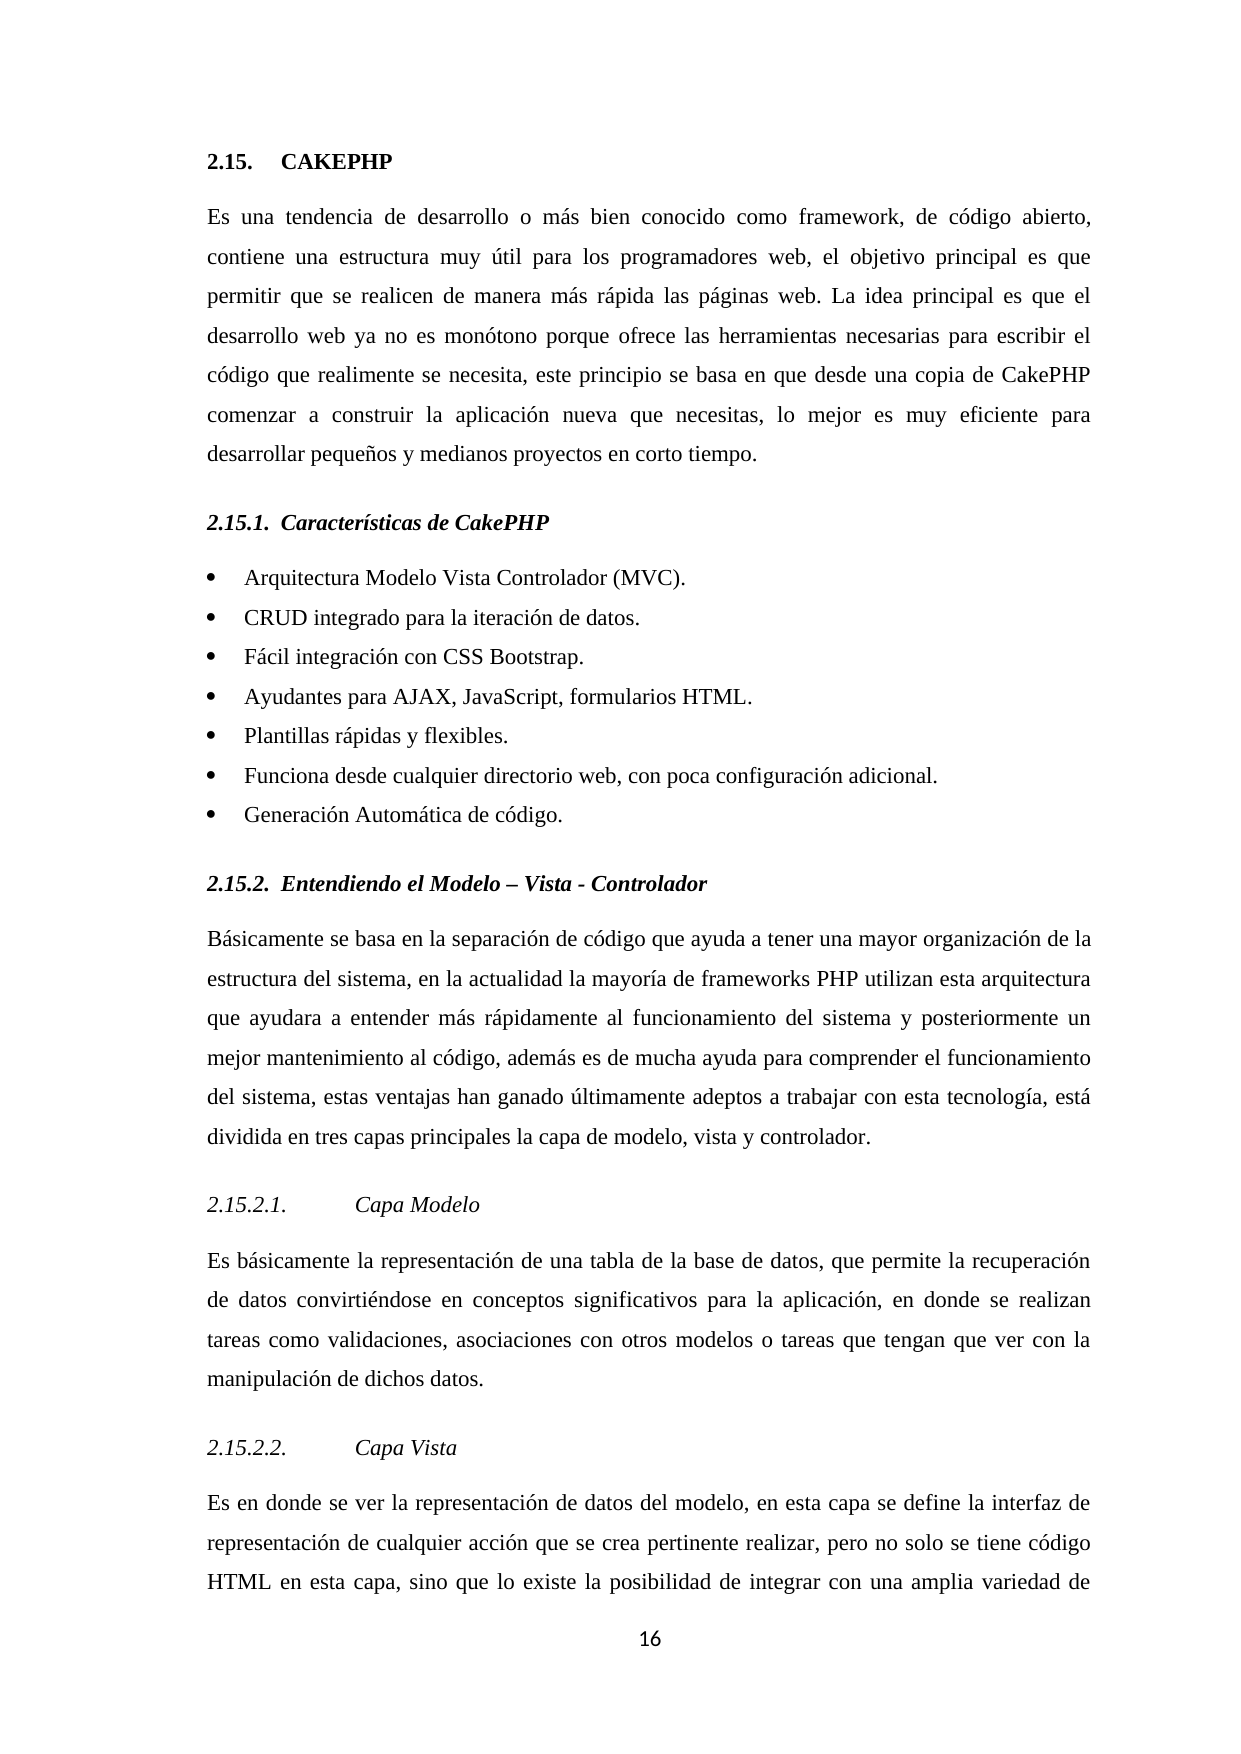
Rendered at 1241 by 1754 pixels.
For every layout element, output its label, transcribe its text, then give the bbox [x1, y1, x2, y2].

text Es una tendencia de desarrollo o más bien conocido como framework, de código abierto, contiene una estructura muy útil para los programadores web, el objetivo principal es que permitir que se realicen de manera más rápida las páginas web. La idea principal es que el desarrollo web ya no es monótono porque ofrece las herramientas necesarias para escribir el código que realimente se necesita, este principio se basa en que desde una copia de CakePHP comenzar a construir la aplicación nueva que necesitas, lo mejor es muy eficiente para desarrollar pequeños y medianos proyectos en corto tiempo. [207, 203, 1092, 466]
text Es básicamente la representación de una tabla de la base de datos, que permite la recuperación de datos convirtiéndose en conceptos significativos para la aplicación, en donde se realizan tareas como validaciones, asociaciones con otros modelos o tareas que tengan que ver con la manipulación de dichos datos. [207, 1247, 1092, 1392]
list Fácil integración con CSS Bootstrap. [207, 643, 1092, 669]
text Capa Vista [207, 1434, 1092, 1460]
list Arquitectura Modelo Vista Controlador (MVC). [207, 564, 1092, 591]
list CRUD integrado para la iteración de datos. [207, 604, 1092, 630]
list Plantillas rápidas y flexibles. [207, 722, 1092, 748]
text CAKEPHP [207, 148, 1092, 174]
list Generación Automática de código. [207, 801, 1092, 827]
text Básicamente se basa en la separación de código que ayuda a tener una mayor organización de la estructura del sistema, en la actualidad la mayoría de frameworks PHP utilizan esta arquitectura que ayudara a entender más rápidamente al funcionamiento del sistema y posteriormente un mejor mantenimiento al código, además es de mucha ayuda para comprender el funcionamiento del sistema, estas ventajas han ganado últimamente adeptos a trabajar con esta tecnología, está dividida en tres capas principales la capa de modelo, vista y controlador. [207, 925, 1092, 1149]
text Capa Modelo [207, 1191, 1092, 1218]
text Características de CakePHP [207, 509, 1092, 535]
list Funciona desde cualquier directorio web, con poca configuración adicional. [207, 762, 1092, 788]
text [207, 1489, 1092, 1595]
list Ayudantes para AJAX, JavaScript, formularios HTML. [207, 683, 1092, 709]
text Entendiendo el Modelo – Vista - Controlador [207, 870, 1092, 896]
